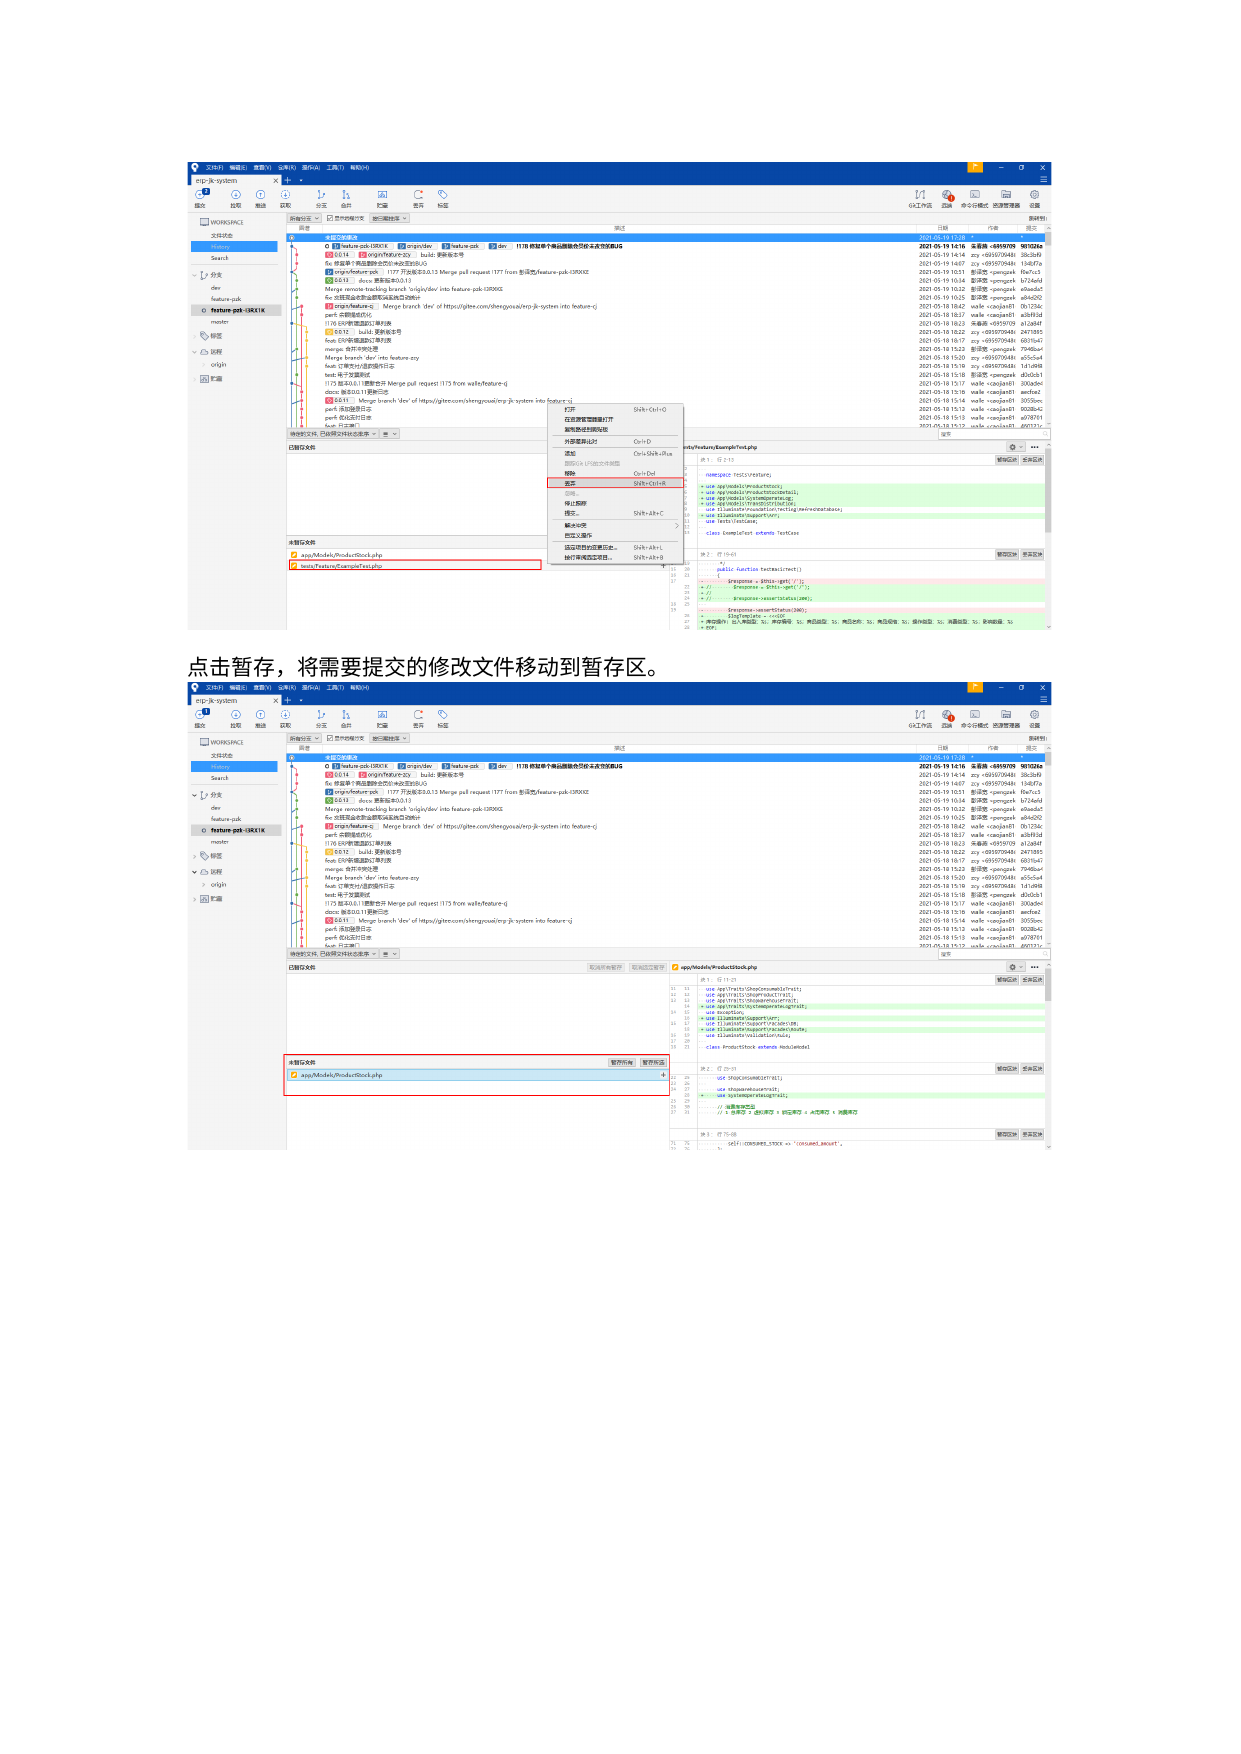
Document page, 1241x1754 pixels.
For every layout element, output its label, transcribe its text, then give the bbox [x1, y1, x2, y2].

picture [187, 682, 1052, 1150]
picture [187, 162, 1052, 630]
text 点击暂存，将需要提交的修改文件移动到暂存区。 [187, 649, 1053, 682]
